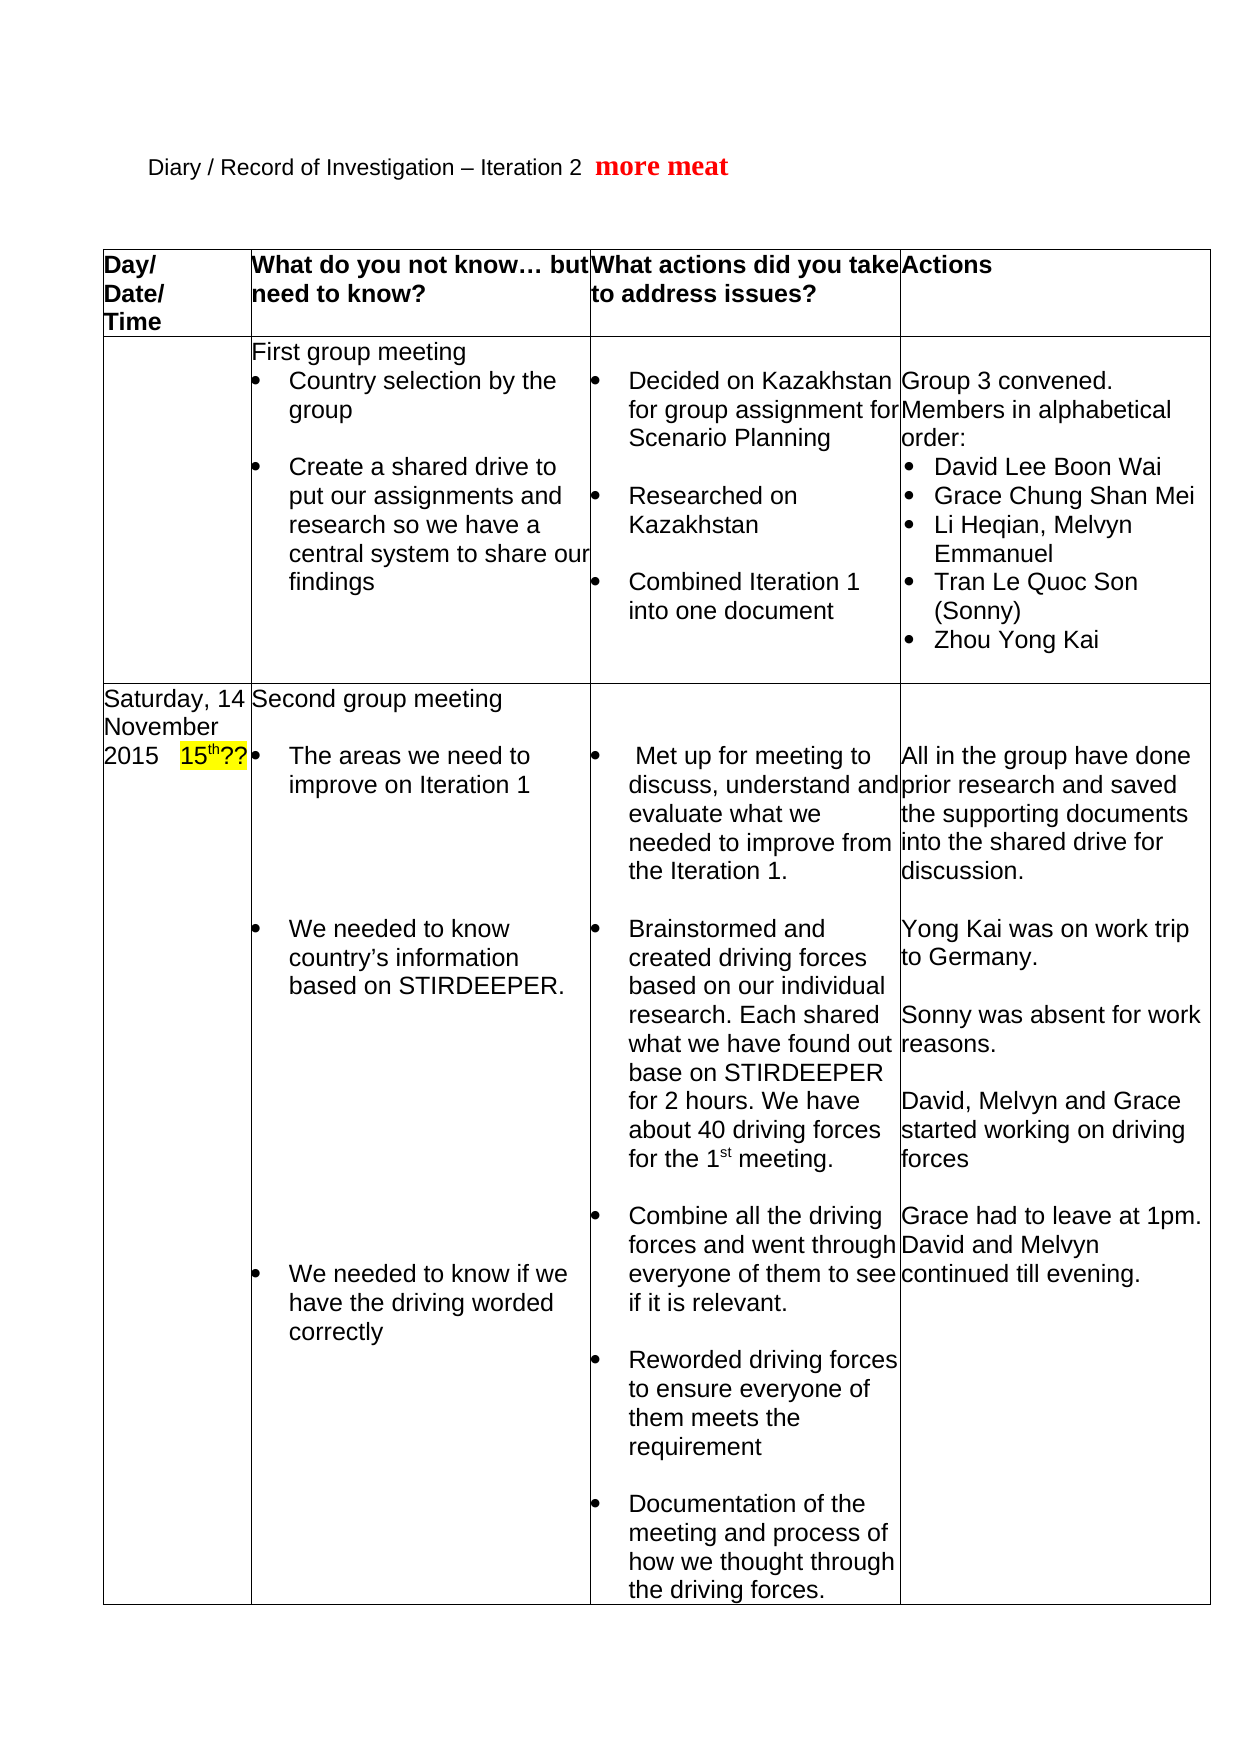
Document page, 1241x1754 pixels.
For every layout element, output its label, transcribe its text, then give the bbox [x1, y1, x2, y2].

table_header What do you not know… but need to know? [252, 250, 590, 336]
table_cell Group 3 convened. Members in alphabetical order: David Lee Boon Wai Grace Chung Shan Mei Li Heqian, Melvyn Emmanuel Tran Le Quoc Son (Sonny) Zhou Yong Kai [901, 337, 1210, 683]
table_header Day/ Date/ Time [104, 250, 251, 336]
table_header Actions [901, 250, 1210, 336]
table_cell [252, 684, 590, 1604]
table_cell Decided on Kazakhstan for group assignment for Scenario Planning Researched on Kazakhstan Combined Iteration 1 into one document [591, 337, 900, 683]
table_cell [591, 684, 900, 1604]
table_cell [104, 337, 251, 683]
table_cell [104, 684, 251, 1604]
text Diary / Record of Investigation – Iteration 2 more meat [148, 148, 1152, 181]
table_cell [901, 684, 1210, 1604]
table_cell First group meeting Country selection by the group Create a shared drive to put our assignments and research so we have a central system to share our findings [252, 337, 590, 683]
table_header What actions did you take to address issues? [591, 250, 900, 336]
